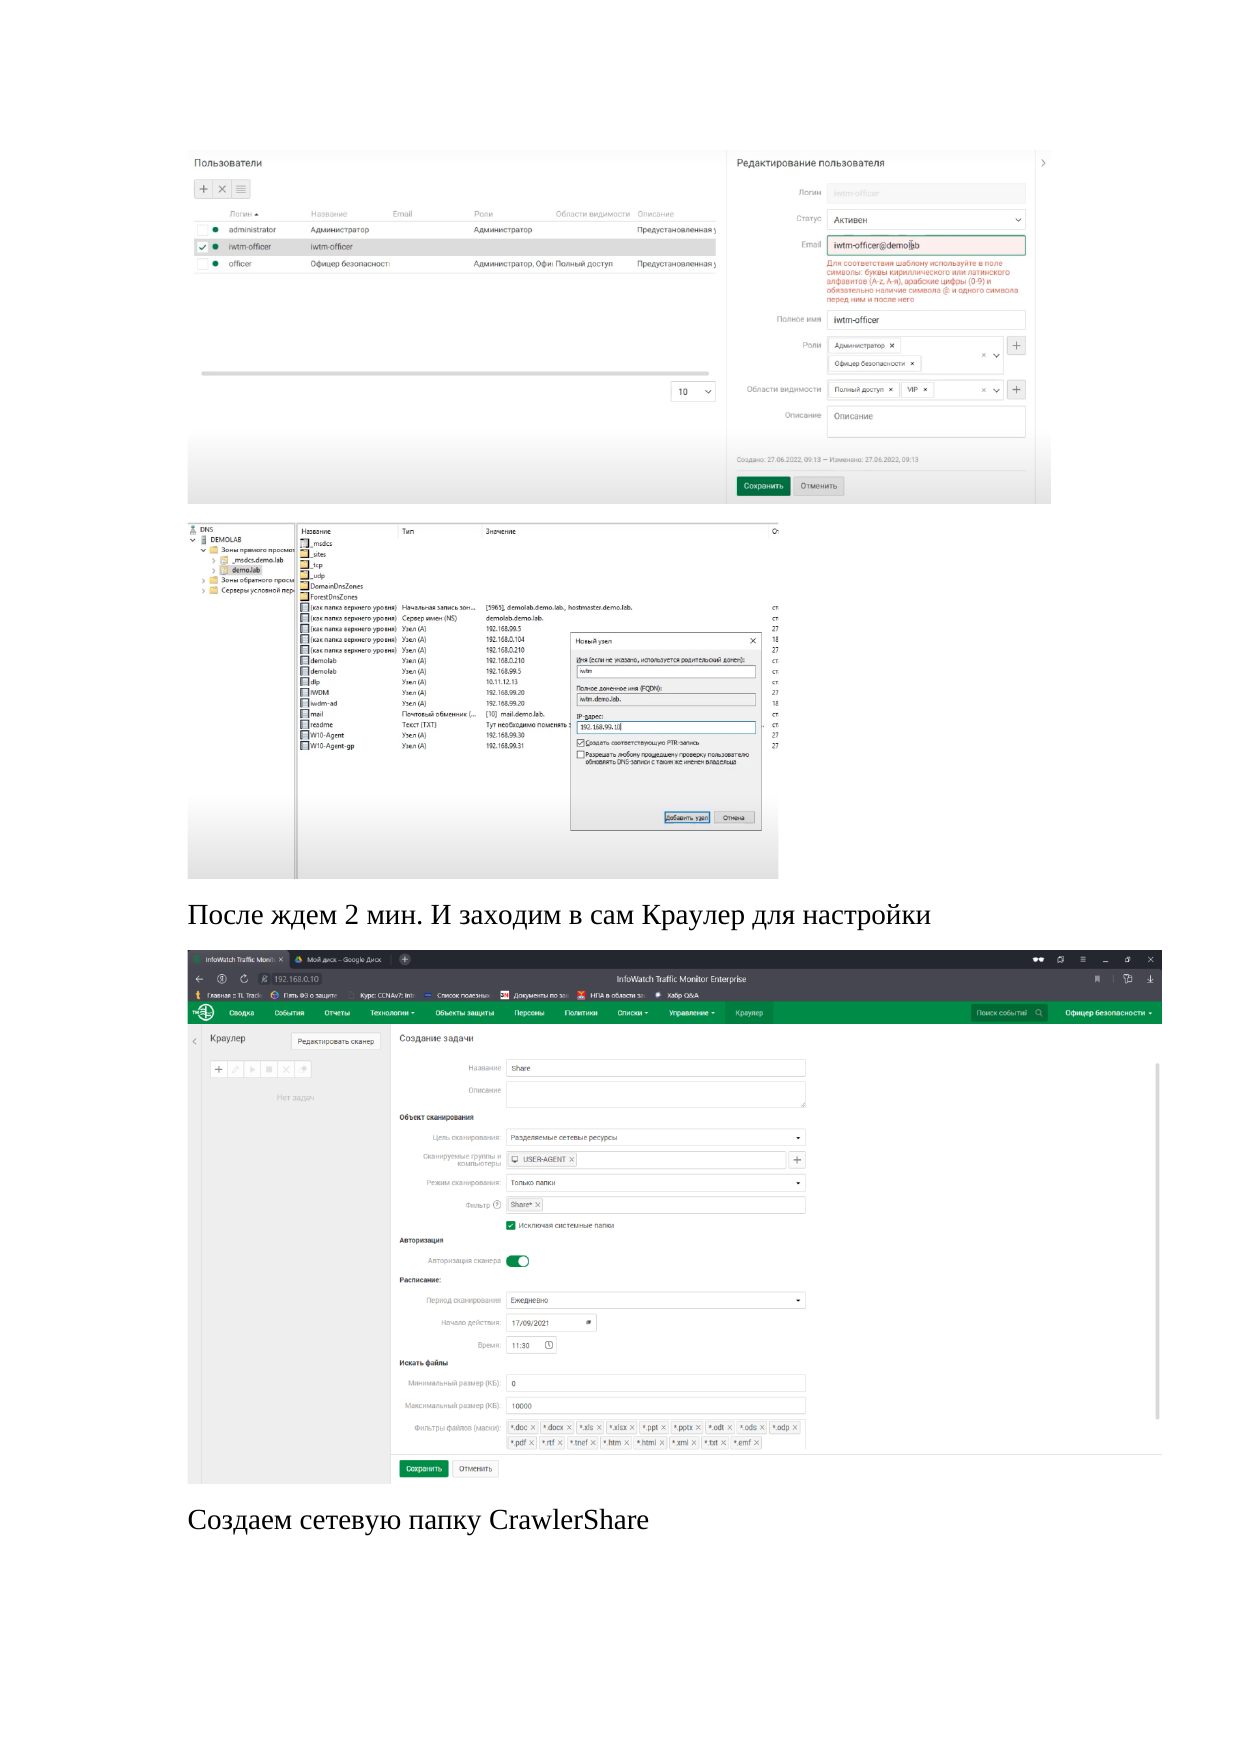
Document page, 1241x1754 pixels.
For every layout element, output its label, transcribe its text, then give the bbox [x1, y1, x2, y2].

picture [187, 950, 1162, 1484]
picture [187, 522, 779, 879]
text После ждем 2 мин. И заходим в сам Краулер для настройки [187, 897, 1053, 931]
text Создаем сетевую папку CrawlerShare [187, 1502, 1053, 1536]
picture [187, 150, 1051, 504]
